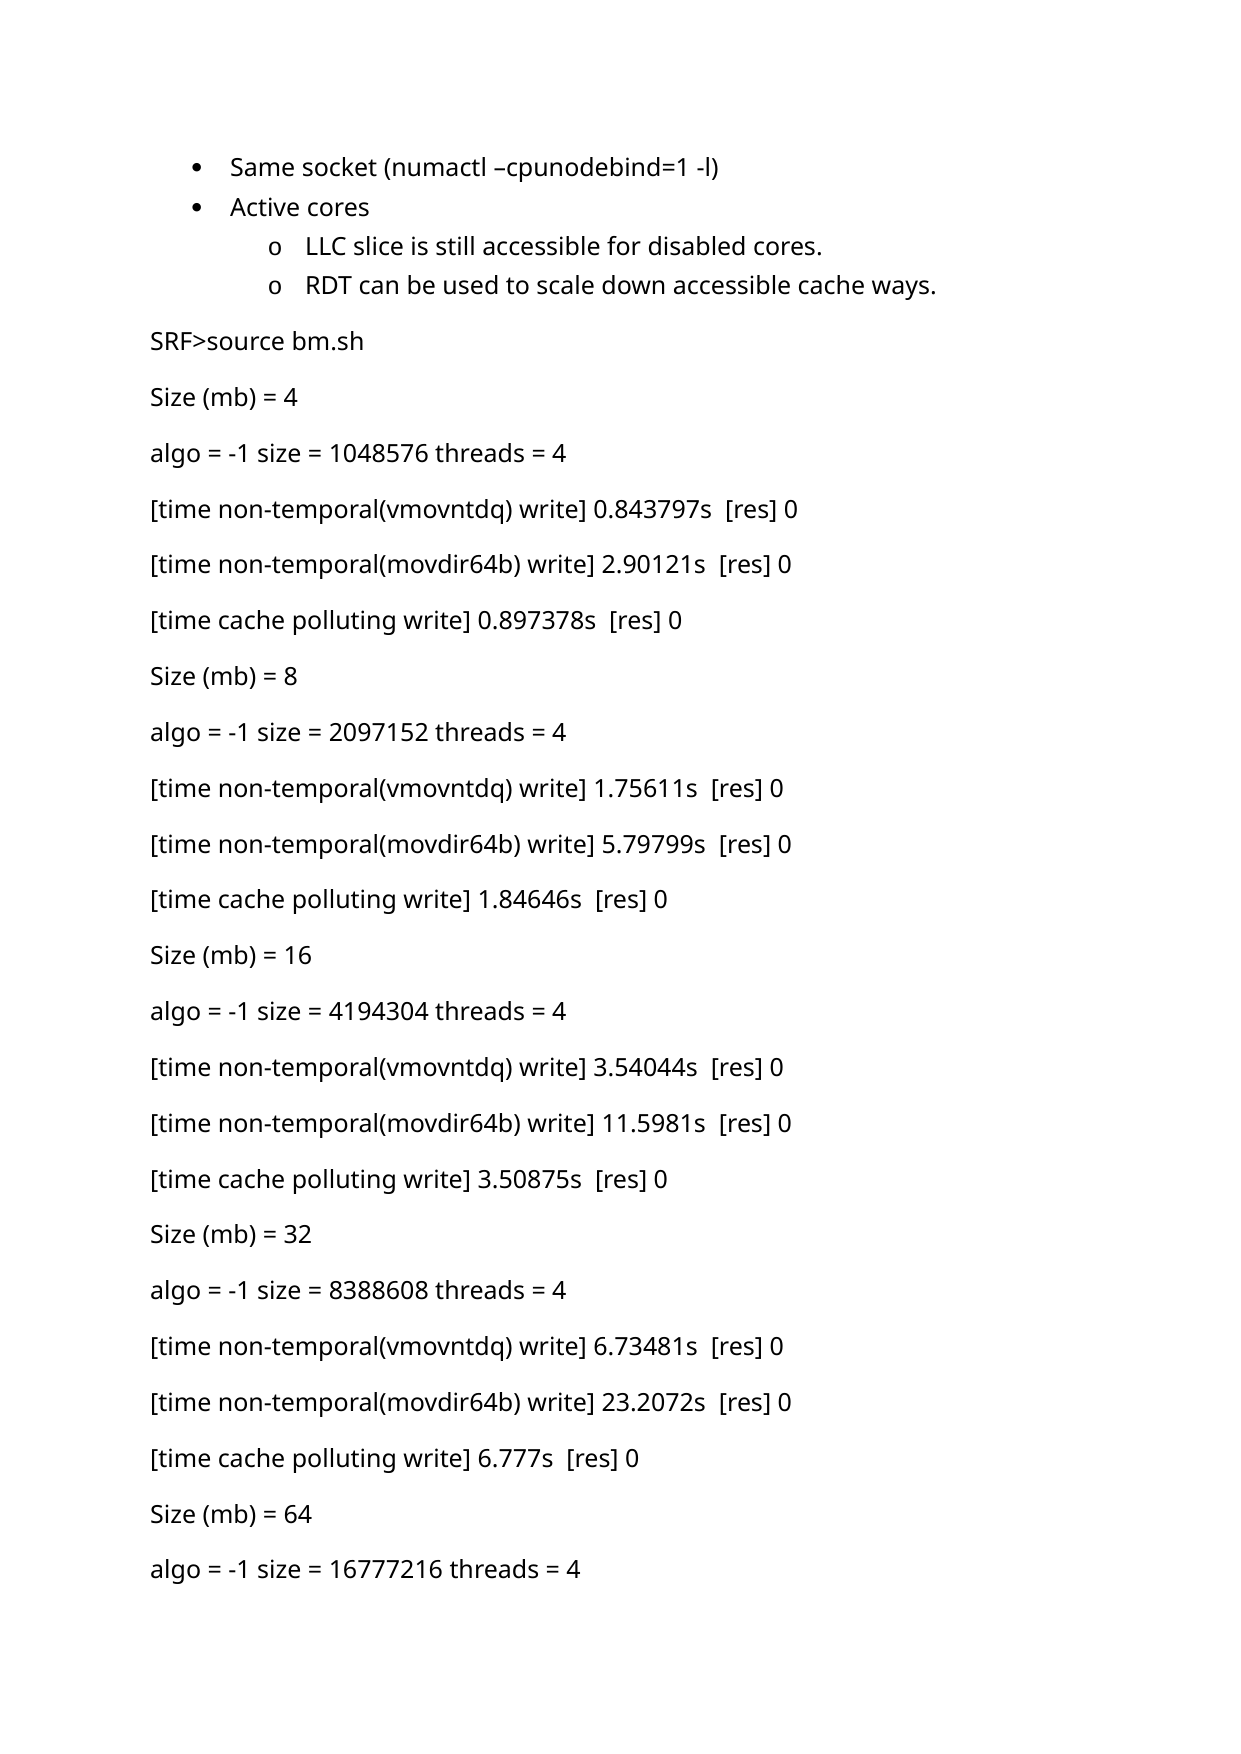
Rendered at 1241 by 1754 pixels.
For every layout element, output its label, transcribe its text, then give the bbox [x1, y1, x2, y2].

text Size (mb) = 4 [150, 379, 1090, 414]
text Size (mb) = 16 [150, 938, 1090, 972]
list RDT can be used to scale down accessible cache ways. [267, 268, 1090, 302]
text algo = -1 size = 1048576 threads = 4 [150, 435, 1090, 469]
text algo = -1 size = 4194304 threads = 4 [150, 994, 1090, 1028]
text [time cache polluting write] 3.50875s [res] 0 [150, 1161, 1090, 1195]
list Active cores [192, 189, 1090, 223]
list Same socket (numactl –cpunodebind=1 -l) [192, 150, 1090, 184]
text algo = -1 size = 8388608 threads = 4 [150, 1273, 1090, 1307]
text algo = -1 size = 16777216 threads = 4 [150, 1552, 1090, 1586]
text [time non-temporal(movdir64b) write] 11.5981s [res] 0 [150, 1105, 1090, 1139]
text [time cache polluting write] 0.897378s [res] 0 [150, 603, 1090, 637]
text [time cache polluting write] 1.84646s [res] 0 [150, 882, 1090, 916]
list LLC slice is still accessible for disabled cores. [267, 228, 1090, 263]
text algo = -1 size = 2097152 threads = 4 [150, 714, 1090, 749]
text [time non-temporal(vmovntdq) write] 1.75611s [res] 0 [150, 770, 1090, 804]
text Size (mb) = 8 [150, 659, 1090, 693]
text Size (mb) = 32 [150, 1217, 1090, 1251]
text [time non-temporal(movdir64b) write] 2.90121s [res] 0 [150, 547, 1090, 581]
text Size (mb) = 64 [150, 1496, 1090, 1530]
text [time non-temporal(vmovntdq) write] 6.73481s [res] 0 [150, 1329, 1090, 1363]
text [time non-temporal(movdir64b) write] 5.79799s [res] 0 [150, 826, 1090, 860]
text SRF>source bm.sh [150, 324, 1090, 358]
text [time non-temporal(vmovntdq) write] 3.54044s [res] 0 [150, 1049, 1090, 1084]
text [time non-temporal(movdir64b) write] 23.2072s [res] 0 [150, 1384, 1090, 1419]
text [time non-temporal(vmovntdq) write] 0.843797s [res] 0 [150, 491, 1090, 525]
text [time cache polluting write] 6.777s [res] 0 [150, 1440, 1090, 1474]
